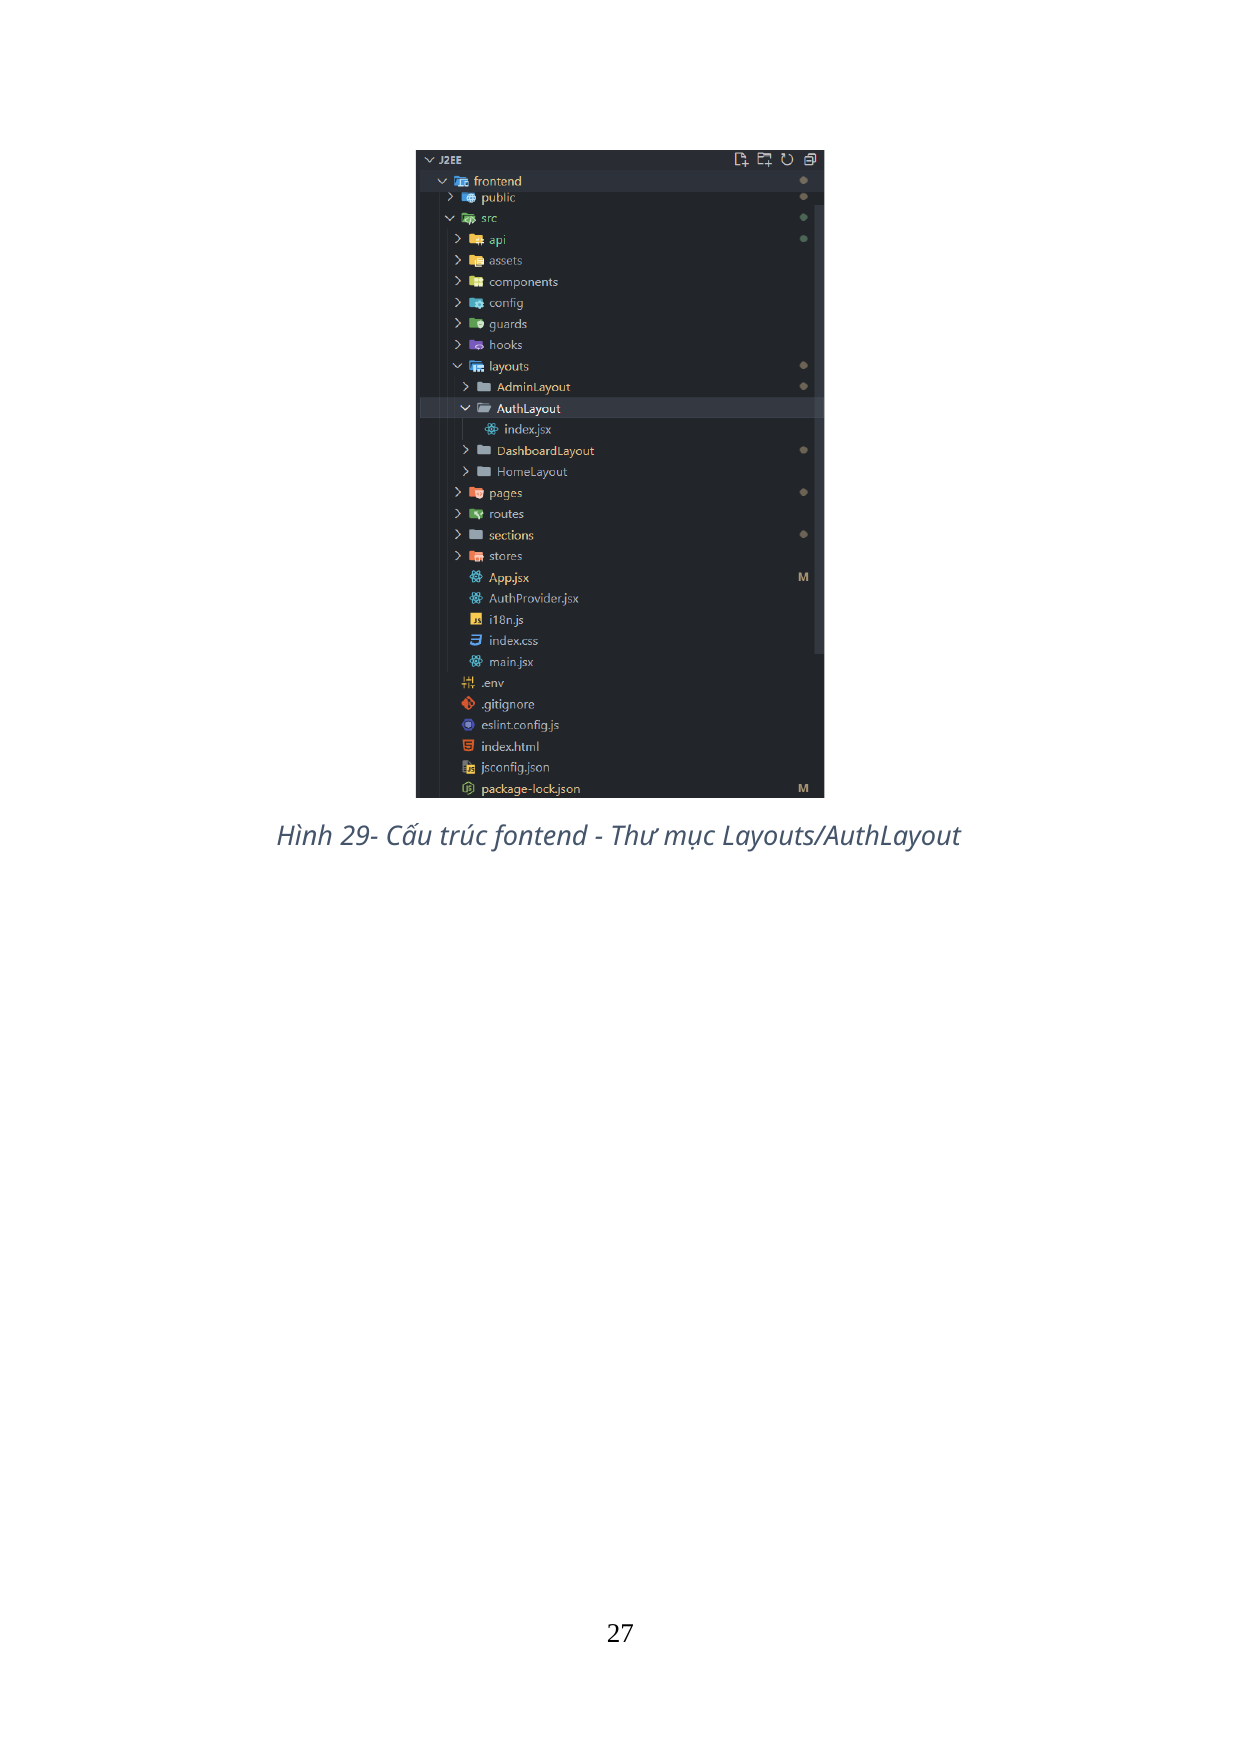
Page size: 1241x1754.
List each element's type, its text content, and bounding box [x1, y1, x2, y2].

picture [415, 150, 825, 798]
text Hình 29- Cấu trúc fontend - Thư mục Layouts/AuthLayout [150, 817, 1090, 854]
